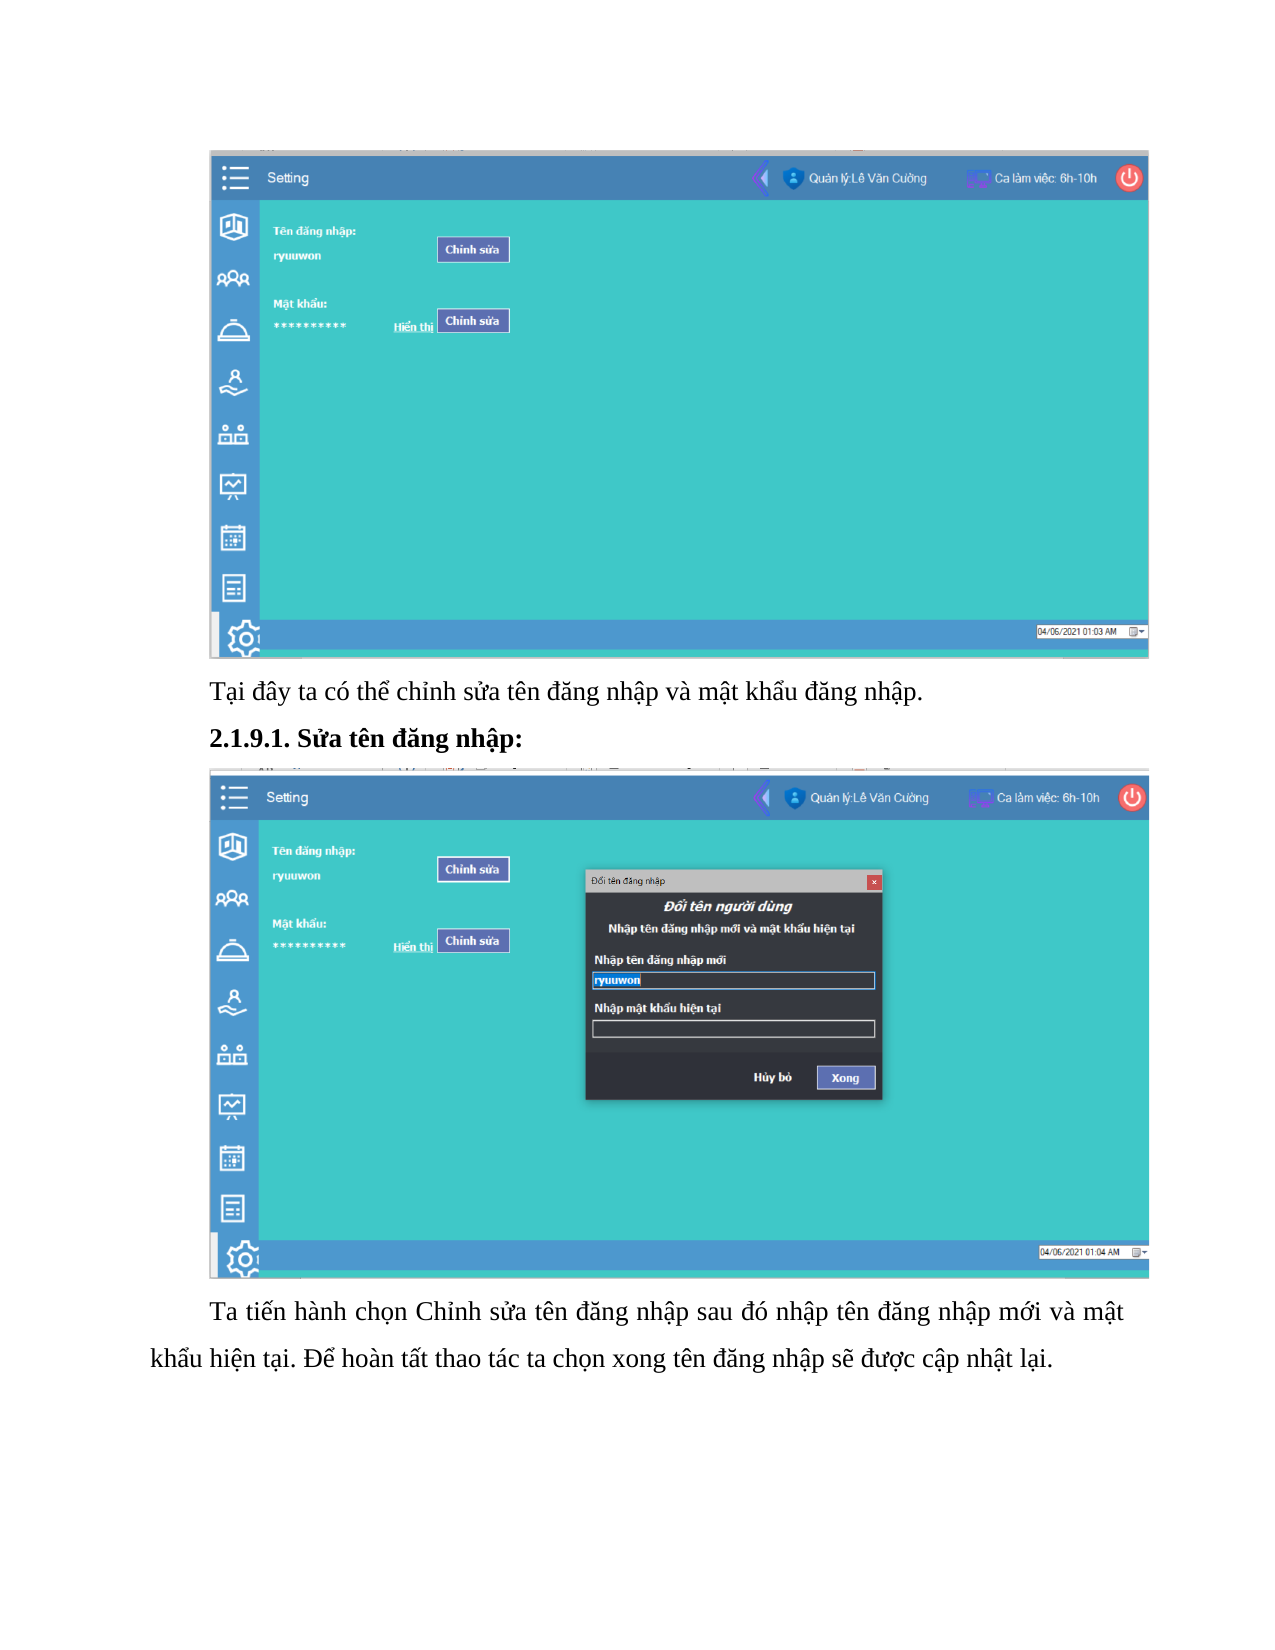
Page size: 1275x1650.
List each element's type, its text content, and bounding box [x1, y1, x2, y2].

picture [209, 150, 1150, 659]
picture [209, 768, 1150, 1279]
list 2.1.9.1. Sửa tên đăng nhập: [150, 722, 1125, 753]
list Ta tiến hành chọn Chỉnh sửa tên đăng nhập sau đó nhập tên đăng nhập mới và mật khẩu hiện tại. Để hoàn tất thao tác ta chọn xong tên đăng nhập sẽ được cập nhật lại. [150, 1296, 1125, 1373]
list Tại đây ta có thể chỉnh sửa tên đăng nhập và mật khẩu đăng nhập. [150, 675, 1125, 706]
